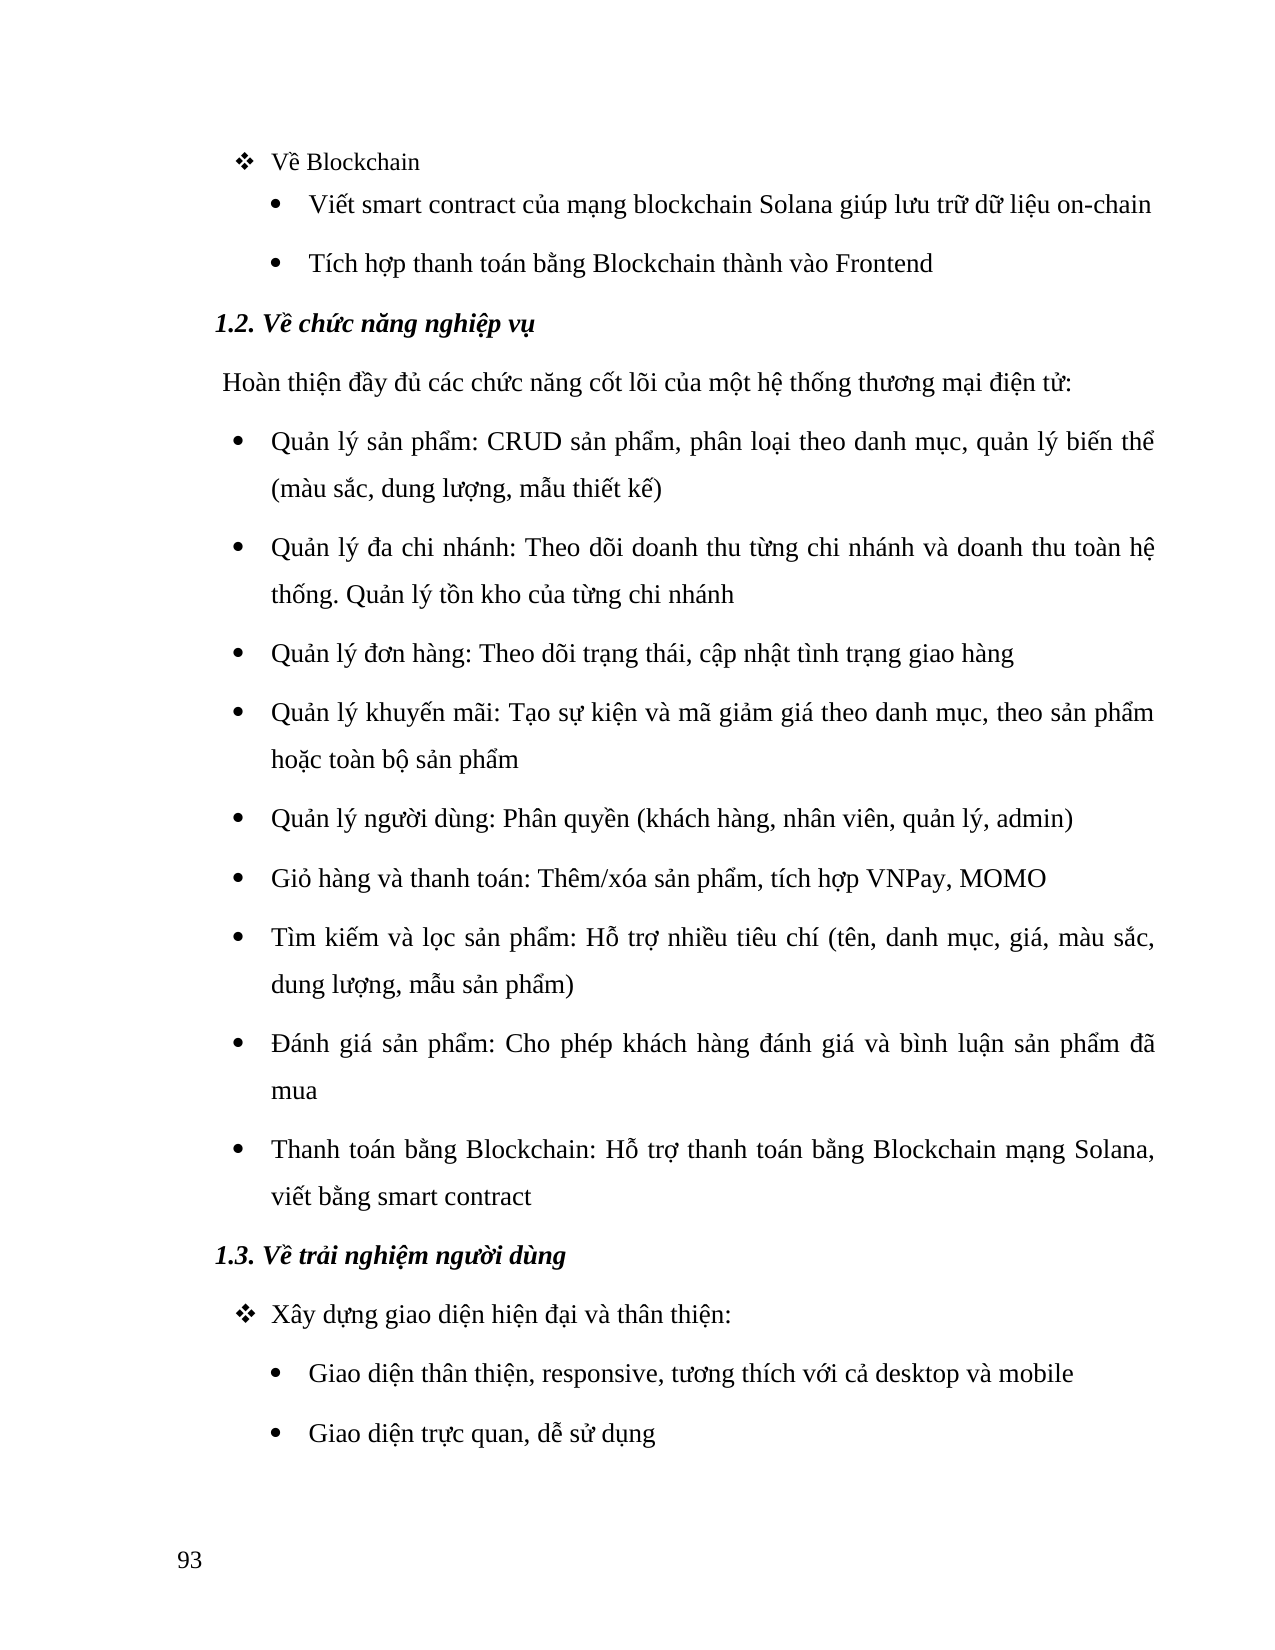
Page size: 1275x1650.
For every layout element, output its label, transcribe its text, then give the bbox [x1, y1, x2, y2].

list Tìm kiếm và lọc sản phẩm: Hỗ trợ nhiều tiêu chí (tên, danh mục, giá, màu sắc, dung lượng, mẫu sản phẩm) [233, 921, 1156, 999]
list Quản lý sản phẩm: CRUD sản phẩm, phân loại theo danh mục, quản lý biến thể (màu sắc, dung lượng, mẫu thiết kế) [233, 425, 1156, 503]
list Quản lý khuyến mãi: Tạo sự kiện và mã giảm giá theo danh mục, theo sản phẩm hoặc toàn bộ sản phẩm [233, 697, 1156, 774]
title Về chức năng nghiệp vụ [214, 307, 1156, 338]
list Giao diện trực quan, dễ sử dụng [271, 1417, 1156, 1448]
title Về trải nghiệm người dùng [214, 1239, 1156, 1270]
list Về Blockchain [233, 147, 1156, 176]
list Quản lý đơn hàng: Theo dõi trạng thái, cập nhật tình trạng giao hàng [233, 637, 1156, 668]
list Quản lý đa chi nhánh: Theo dõi doanh thu từng chi nhánh và doanh thu toàn hệ thống. Quản lý tồn kho của từng chi nhánh [233, 531, 1156, 609]
list Tích hợp thanh toán bằng Blockchain thành vào Frontend [271, 248, 1156, 279]
list Quản lý người dùng: Phân quyền (khách hàng, nhân viên, quản lý, admin) [233, 802, 1156, 834]
list Viết smart contract của mạng blockchain Solana giúp lưu trữ dữ liệu on-chain [271, 188, 1156, 219]
text Hoàn thiện đầy đủ các chức năng cốt lõi của một hệ thống thương mại điện tử: [177, 366, 1156, 397]
list Thanh toán bằng Blockchain: Hỗ trợ thanh toán bằng Blockchain mạng Solana, viết bằng smart contract [233, 1133, 1156, 1211]
list Giỏ hàng và thanh toán: Thêm/xóa sản phẩm, tích hợp VNPay, MOMO [233, 862, 1156, 893]
list Xây dựng giao diện hiện đại và thân thiện: [233, 1298, 1156, 1329]
list Đánh giá sản phẩm: Cho phép khách hàng đánh giá và bình luận sản phẩm đã mua [233, 1027, 1156, 1105]
list Giao diện thân thiện, responsive, tương thích với cả desktop và mobile [271, 1358, 1156, 1389]
